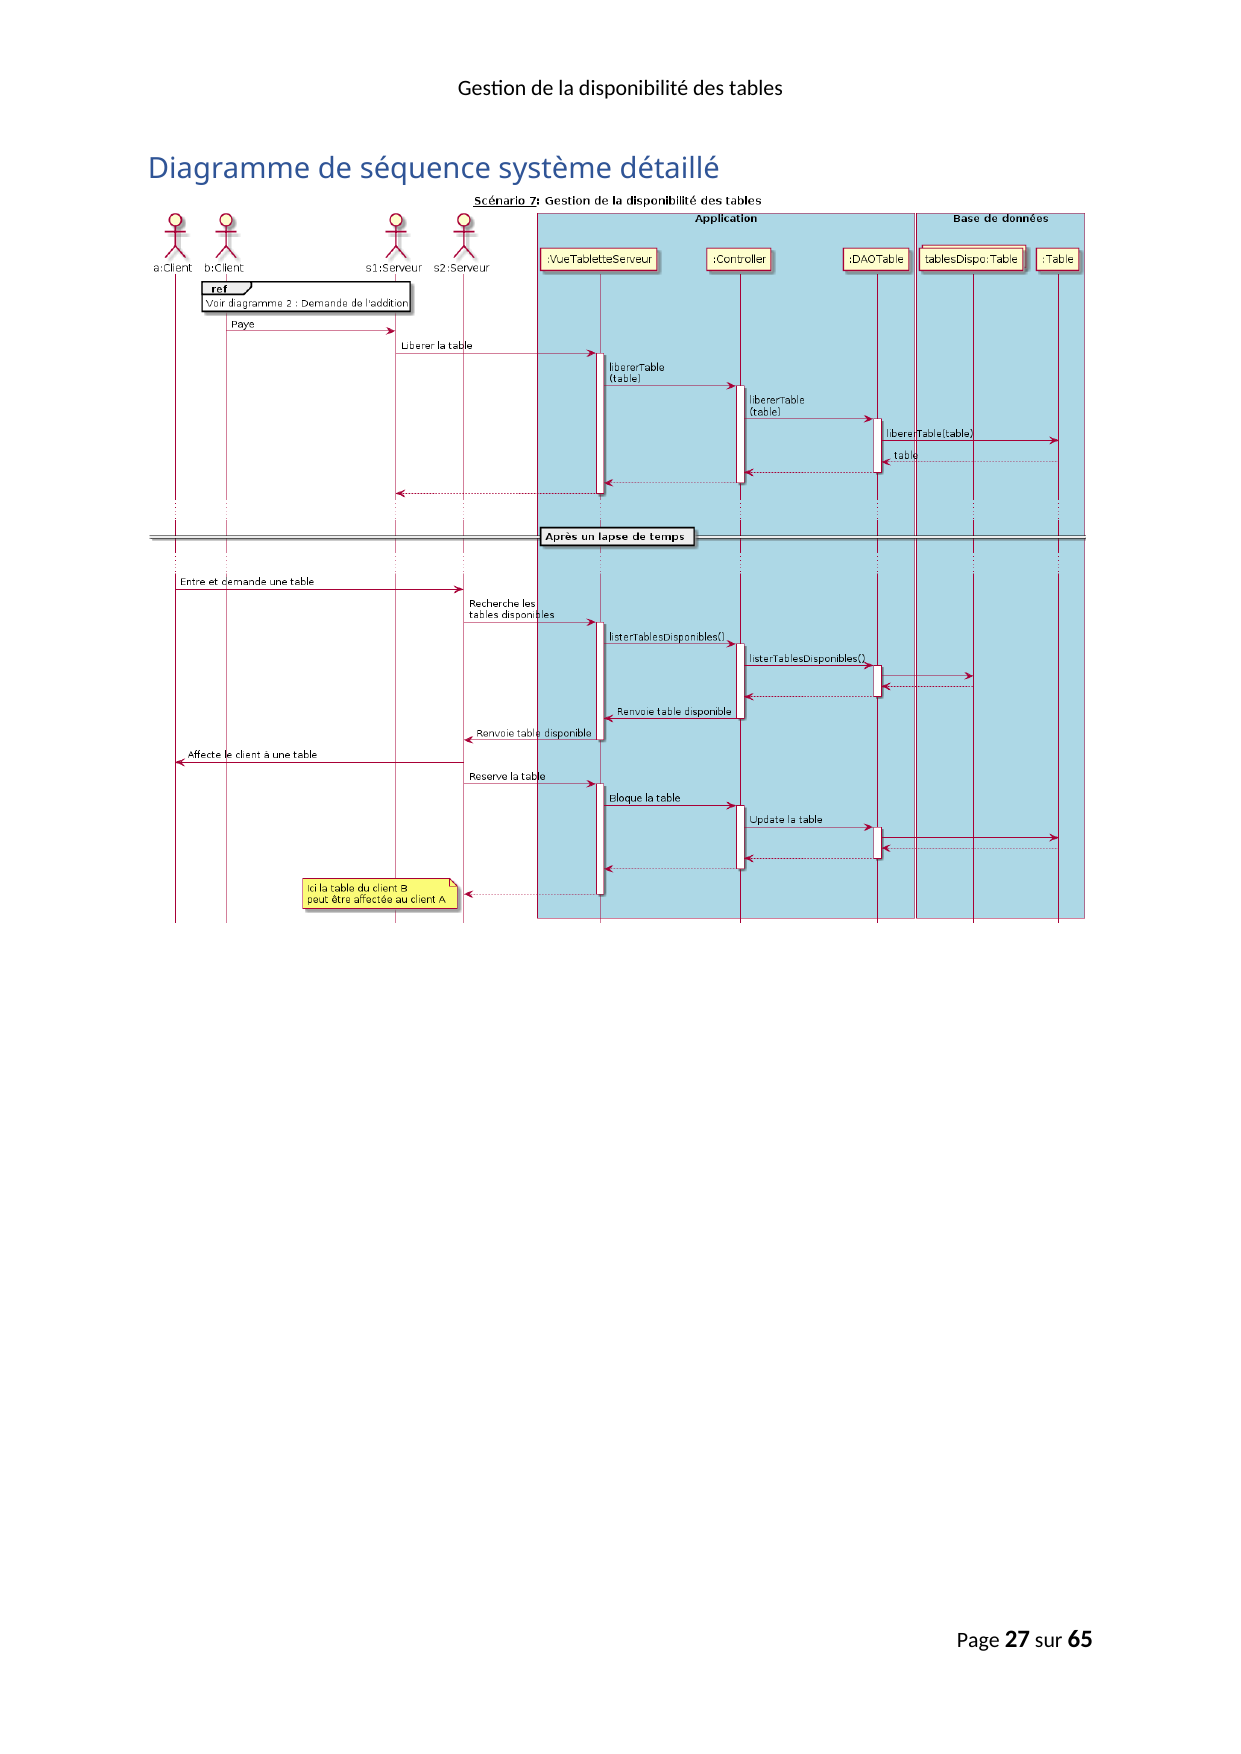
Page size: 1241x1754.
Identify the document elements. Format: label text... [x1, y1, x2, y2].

subtitle Diagramme de séquence système détaillé [148, 148, 1093, 187]
picture [147, 187, 1093, 930]
